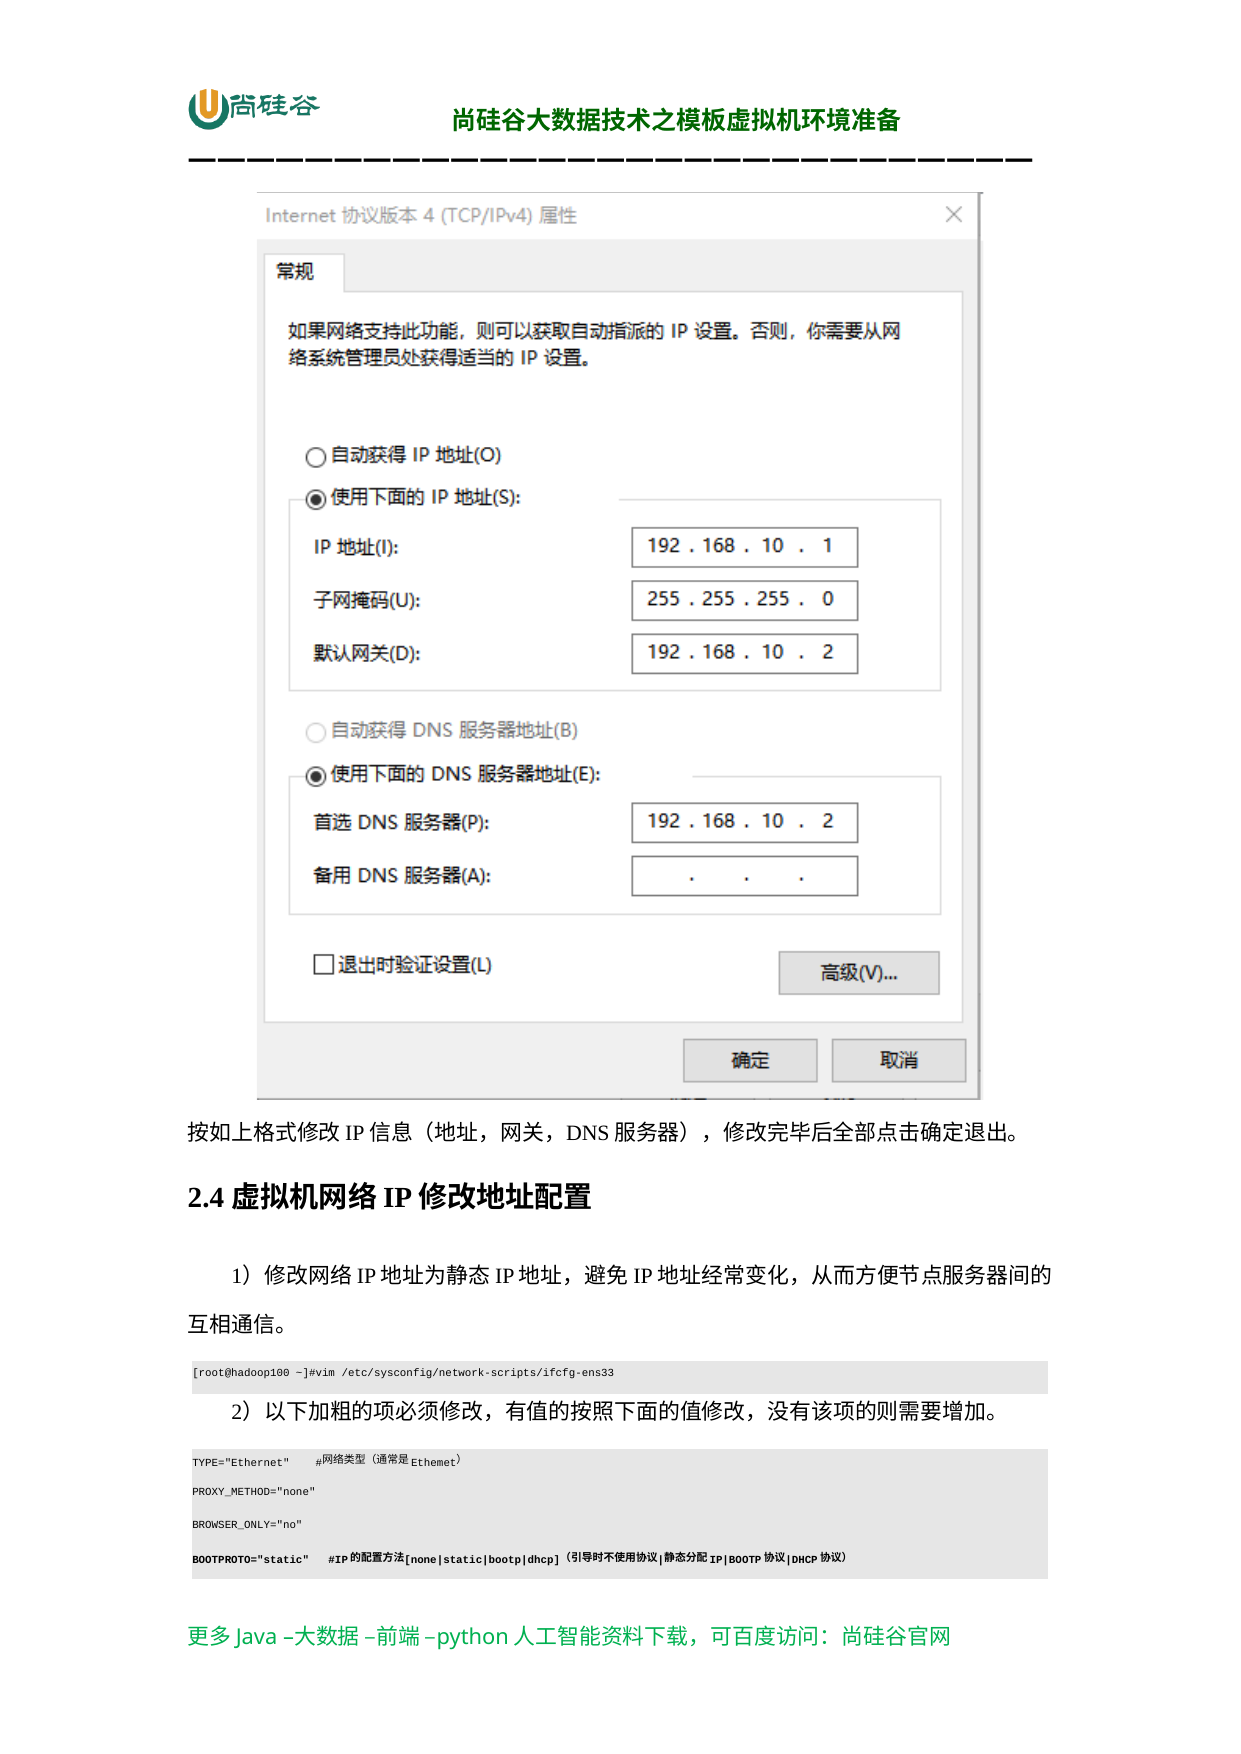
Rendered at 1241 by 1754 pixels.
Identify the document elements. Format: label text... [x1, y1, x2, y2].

text [root@hadoop100 ~]#vim /etc/sysconfig/network-scripts/ifcfg-ens33 [192, 1361, 1048, 1394]
text PROXY_METHOD="none" [192, 1481, 1048, 1514]
text BOOTPROTO="static" #IP的配置方法[none|static|bootp|dhcp]（引导时不使用协议|静态分配IP|BOOTP协议|DHCP协议） [192, 1546, 1048, 1579]
text 1）修改网络IP地址为静态IP地址，避免IP地址经常变化，从而方便节点服务器间的互相通信。 [187, 1258, 1053, 1339]
text BROWSER_ONLY="no" [192, 1514, 1048, 1546]
text 按如上格式修改IP信息（地址，网关，DNS服务器），修改完毕后全部点击确定退出。 [187, 1114, 1053, 1147]
picture [256, 191, 984, 1100]
picture [187, 88, 320, 130]
text 2）以下加粗的项必须修改，有值的按照下面的值修改，没有该项的则需要增加。 [187, 1394, 1053, 1426]
subtitle 2.4 虚拟机网络IP修改地址配置 [187, 1162, 1053, 1227]
text TYPE="Ethernet" #网络类型（通常是Ethemet） [192, 1449, 1048, 1481]
